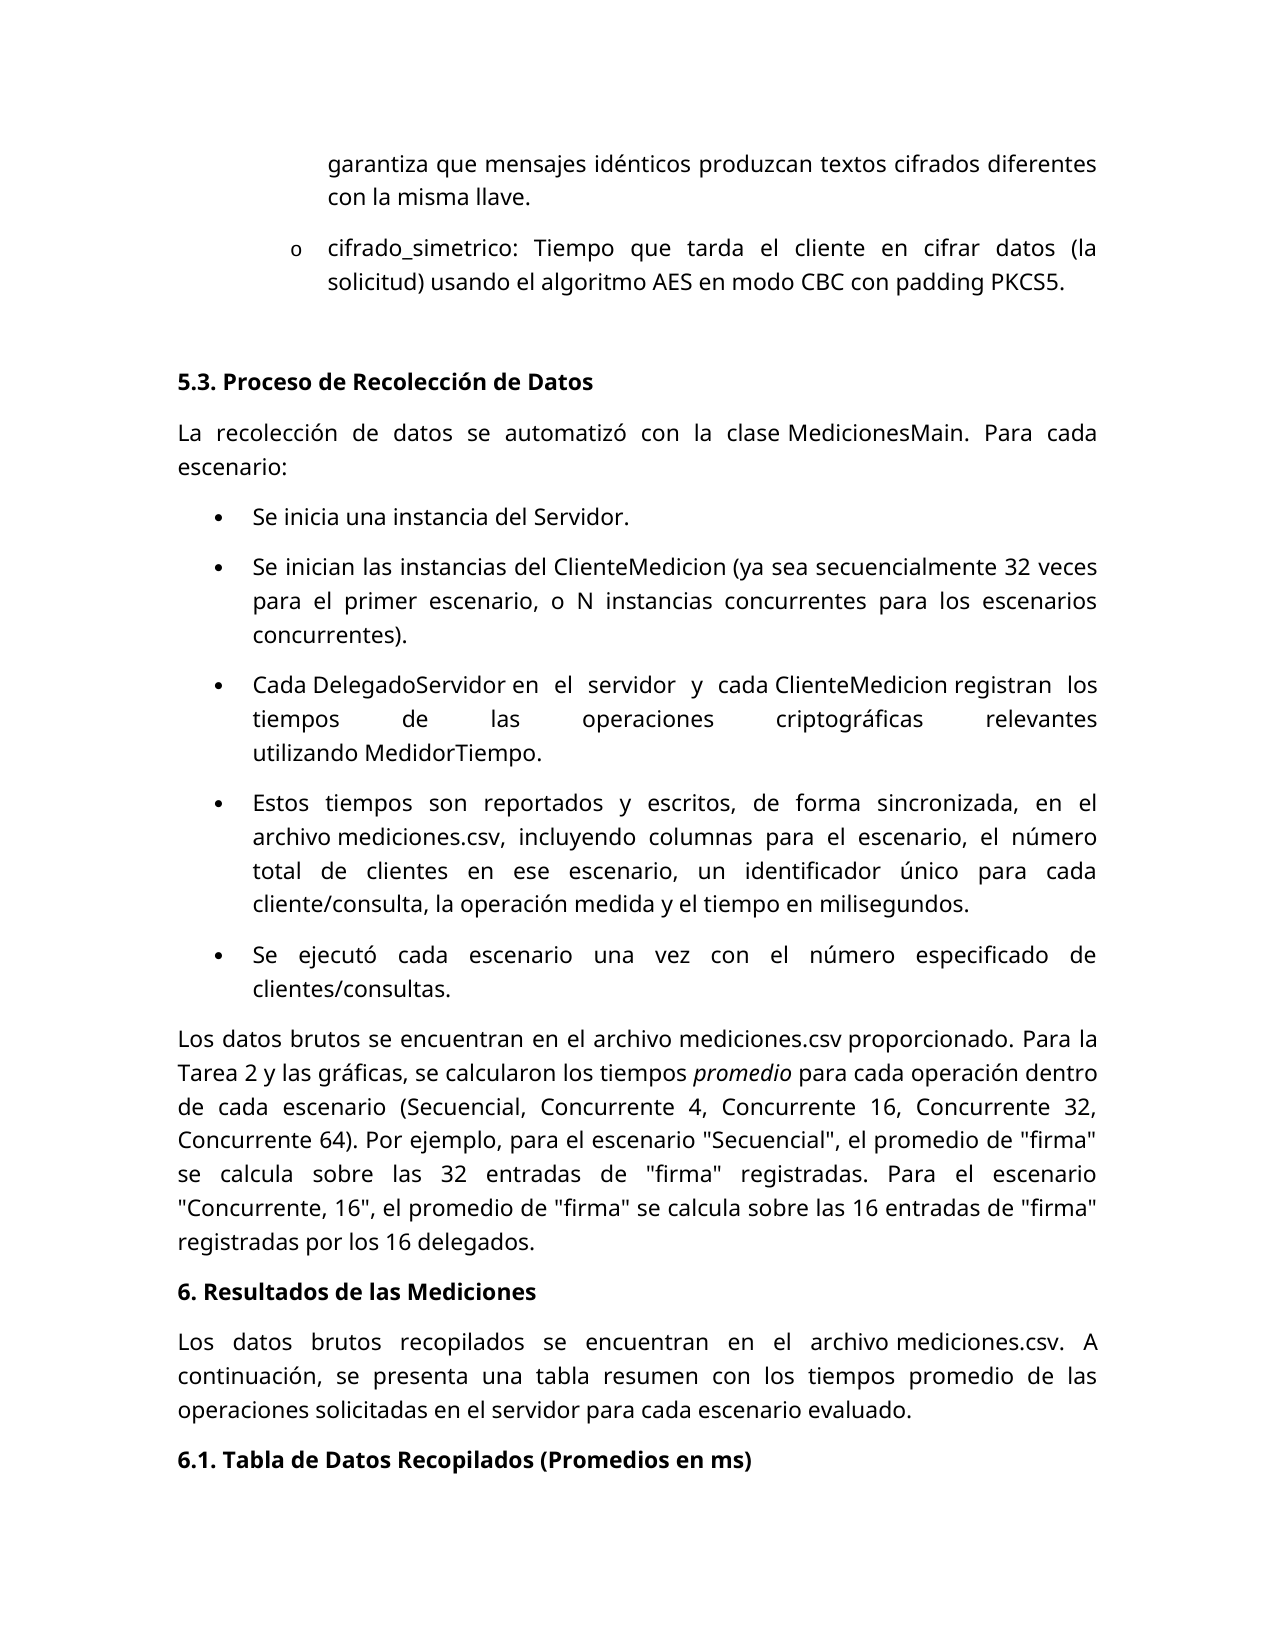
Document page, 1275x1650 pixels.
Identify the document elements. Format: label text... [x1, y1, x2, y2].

text 6.1. Tabla de Datos Recopilados (Promedios en ms) [177, 1444, 1098, 1476]
text Los datos brutos recopilados se encuentran en el archivo mediciones.csv. A continuación, se presenta una tabla resumen con los tiempos promedio de las operaciones solicitadas en el servidor para cada escenario evaluado. [177, 1326, 1098, 1425]
list Cada DelegadoServidor en el servidor y cada ClienteMedicion registran los tiempos de las operaciones criptográficas relevantes utilizando MedidorTiempo. [215, 669, 1098, 768]
text 5.3. Proceso de Recolección de Datos [177, 366, 1098, 398]
list Se inicia una instancia del Servidor. [215, 501, 1098, 532]
list cifrado_simetrico: Tiempo que tarda el cliente en cifrar datos (la solicitud) usando el algoritmo AES en modo CBC con padding PKCS5. [290, 232, 1098, 297]
list Estos tiempos son reportados y escritos, de forma sincronizada, en el archivo mediciones.csv, incluyendo columnas para el escenario, el número total de clientes en ese escenario, un identificador único para cada cliente/consulta, la operación medida y el tiempo en milisegundos. [215, 787, 1098, 920]
list Se inician las instancias del ClienteMedicion (ya sea secuencialmente 32 veces para el primer escenario, o N instancias concurrentes para los escenarios concurrentes). [215, 551, 1098, 650]
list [290, 148, 1098, 213]
list Se ejecutó cada escenario una vez con el número especificado de clientes/consultas. [215, 939, 1098, 1004]
text Los datos brutos se encuentran en el archivo mediciones.csv proporcionado. Para la Tarea 2 y las gráficas, se calcularon los tiempos promedio para cada operación dentro de cada escenario (Secuencial, Concurrente 4, Concurrente 16, Concurrente 32, Concurrente 64). Por ejemplo, para el escenario "Secuencial", el promedio de "firma" se calcula sobre las 32 entradas de "firma" registradas. Para el escenario "Concurrente, 16", el promedio de "firma" se calcula sobre las 16 entradas de "firma" registradas por los 16 delegados. [177, 1023, 1098, 1257]
text La recolección de datos se automatizó con la clase MedicionesMain. Para cada escenario: [177, 417, 1098, 482]
text 6. Resultados de las Mediciones [177, 1276, 1098, 1307]
